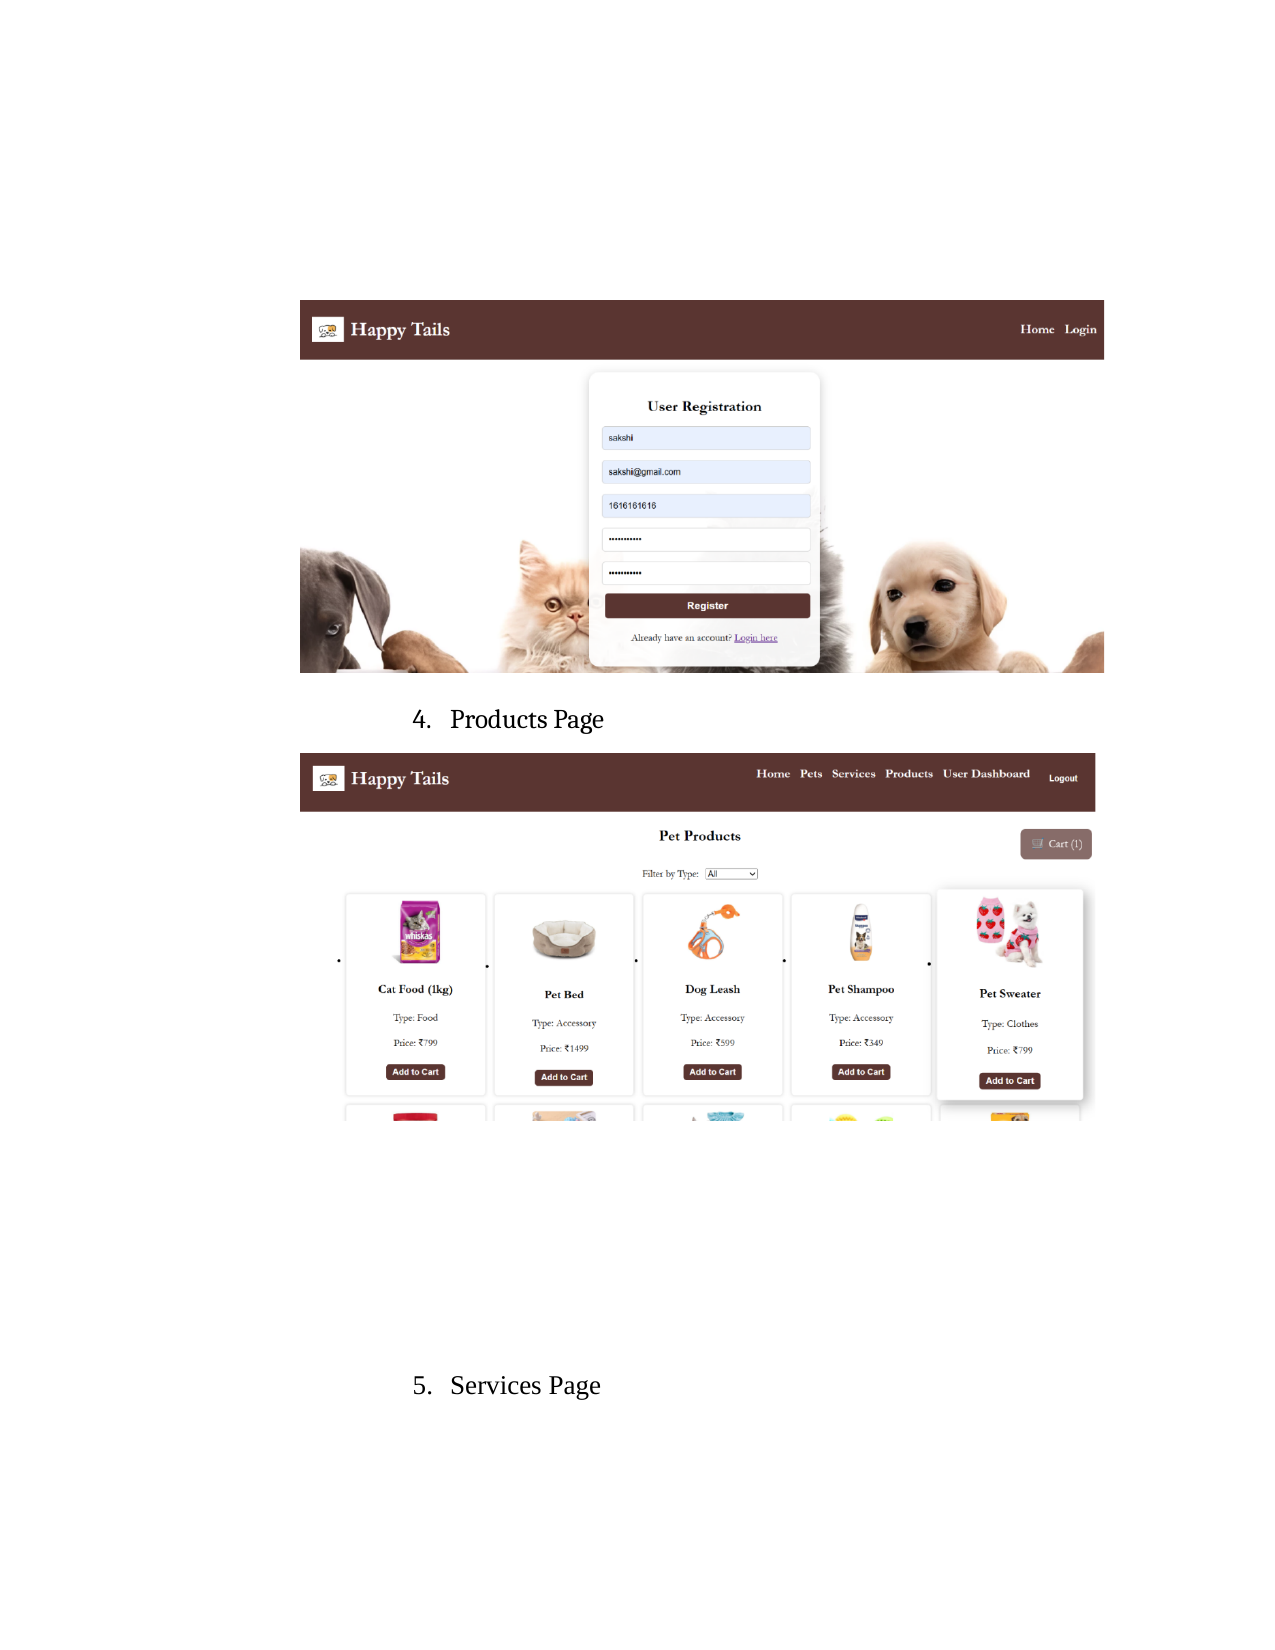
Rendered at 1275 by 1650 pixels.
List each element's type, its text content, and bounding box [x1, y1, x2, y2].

list Products Page [412, 704, 1050, 735]
picture [300, 300, 1105, 673]
picture [300, 753, 1096, 1121]
list Services Page [412, 1369, 1050, 1400]
